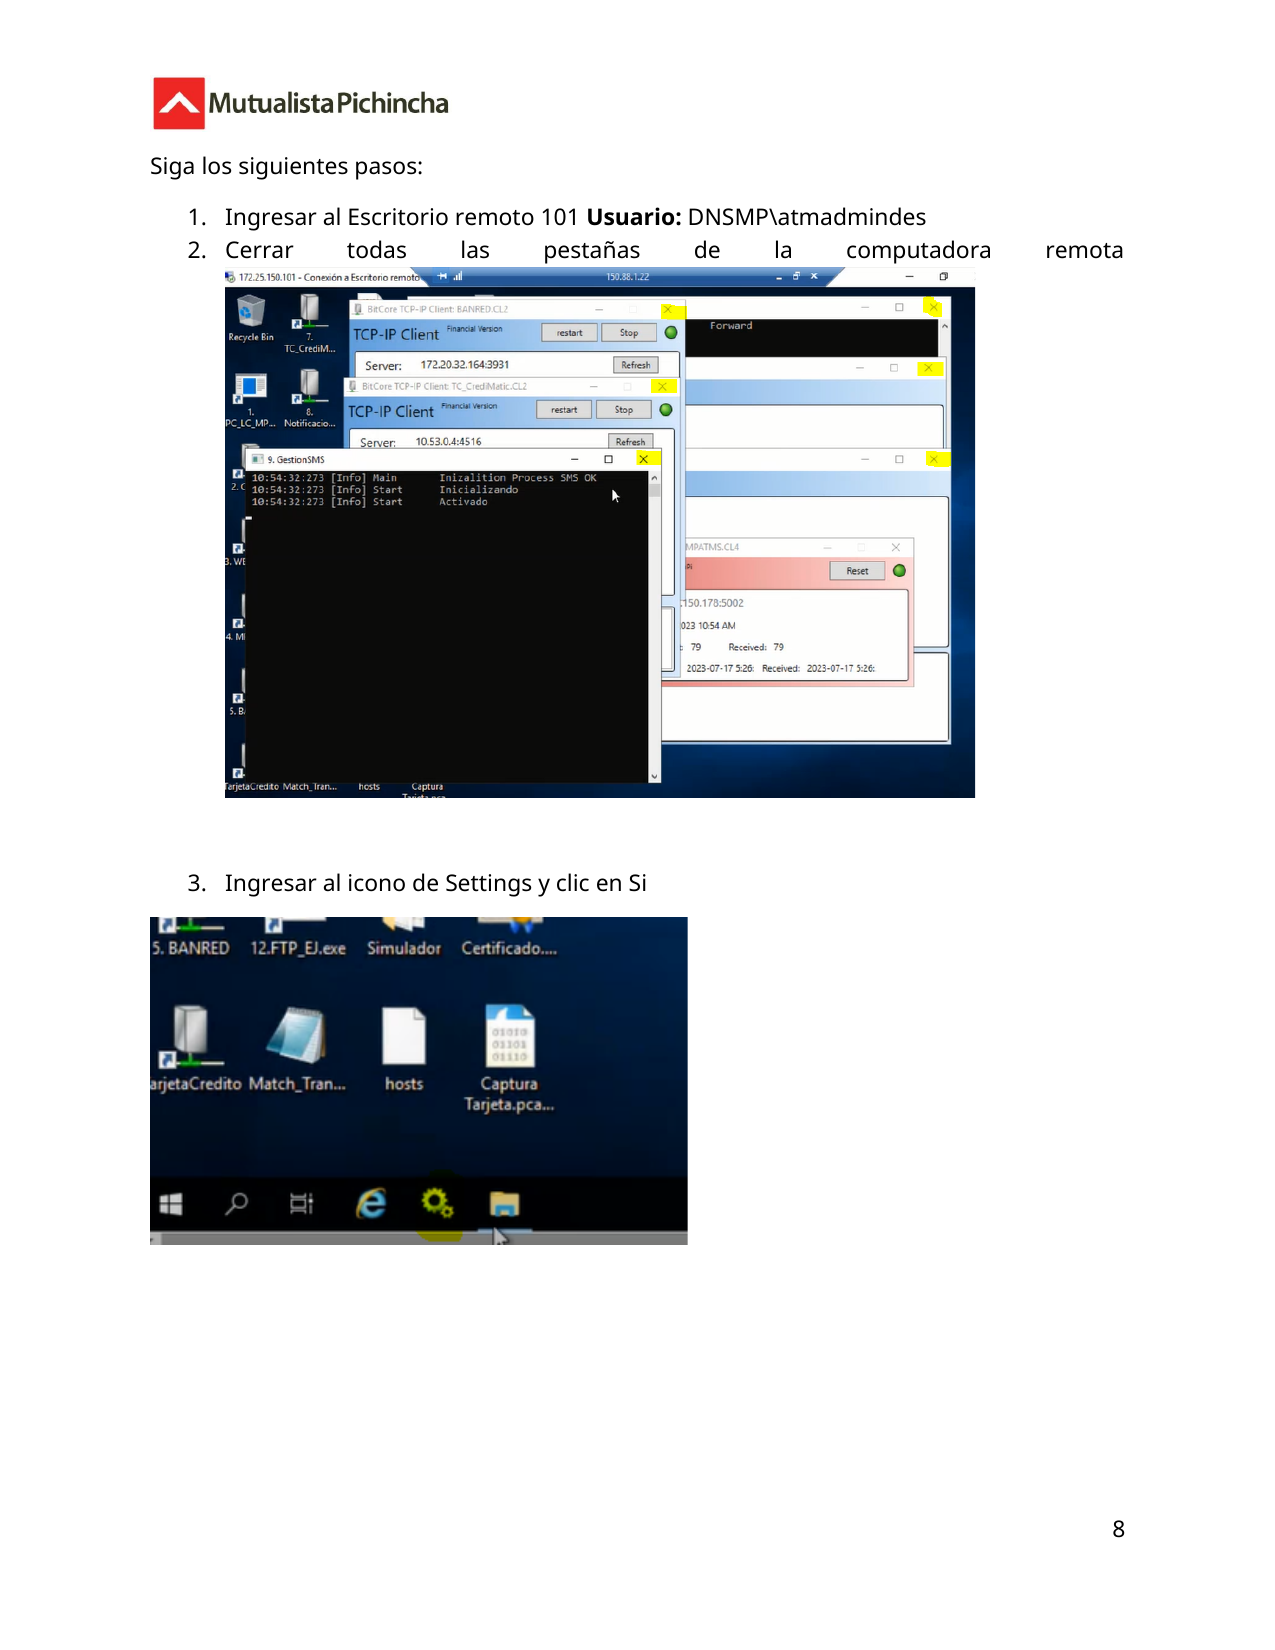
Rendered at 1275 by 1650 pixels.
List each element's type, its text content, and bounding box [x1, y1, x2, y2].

list Ingresar al icono de Settings y clic en Si [187, 867, 1125, 898]
list Ingresar al Escritorio remoto 101 Usuario: DNSMP\atmadmindes [187, 200, 1125, 232]
picture [225, 267, 976, 798]
picture [150, 75, 453, 132]
picture [150, 917, 688, 1245]
text Siga los siguientes pasos: [150, 150, 1125, 181]
